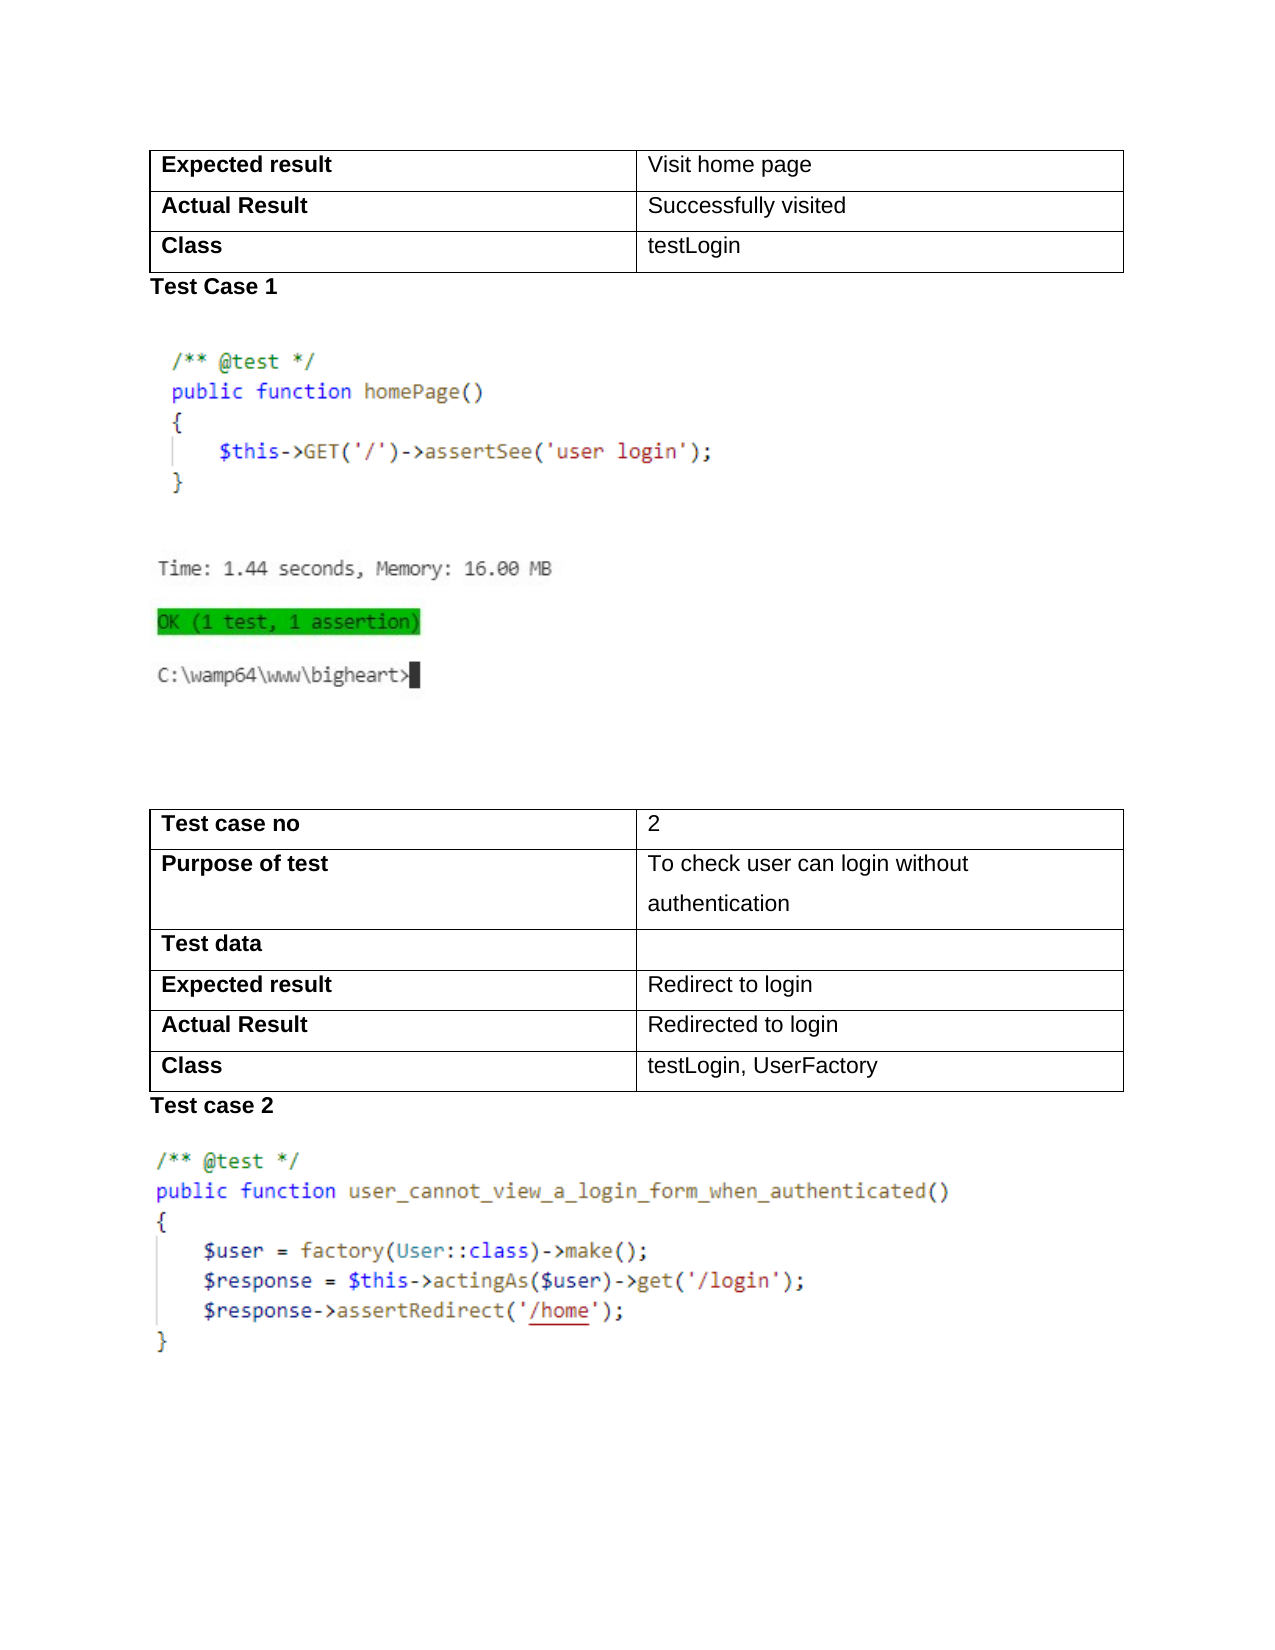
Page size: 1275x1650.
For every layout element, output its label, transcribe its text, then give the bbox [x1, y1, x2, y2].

table_header 2 [637, 810, 1123, 849]
table_cell Test data [151, 930, 636, 969]
table_cell Class [151, 232, 636, 272]
table_cell Class [151, 1052, 636, 1091]
table_header Test case no [151, 810, 636, 849]
text Test Case 1 [150, 273, 1125, 299]
table_cell Purpose of test [151, 850, 636, 929]
table_cell [637, 930, 1123, 969]
picture [150, 549, 744, 723]
table_cell Redirect to login [637, 971, 1123, 1010]
table_cell To check user can login without authentication [637, 850, 1123, 929]
table_cell testLogin [637, 232, 1123, 272]
picture [150, 1148, 962, 1357]
picture [150, 328, 782, 520]
table_cell Expected result [151, 971, 636, 1010]
table_cell testLogin, UserFactory [637, 1052, 1123, 1091]
table_cell Actual Result [151, 192, 636, 231]
table_cell Expected result [151, 151, 636, 191]
table_cell Visit home page [637, 151, 1123, 191]
table_cell Successfully visited [637, 192, 1123, 231]
table_cell Redirected to login [637, 1011, 1123, 1051]
text Test case 2 [150, 1092, 1125, 1118]
table_cell Actual Result [151, 1011, 636, 1051]
